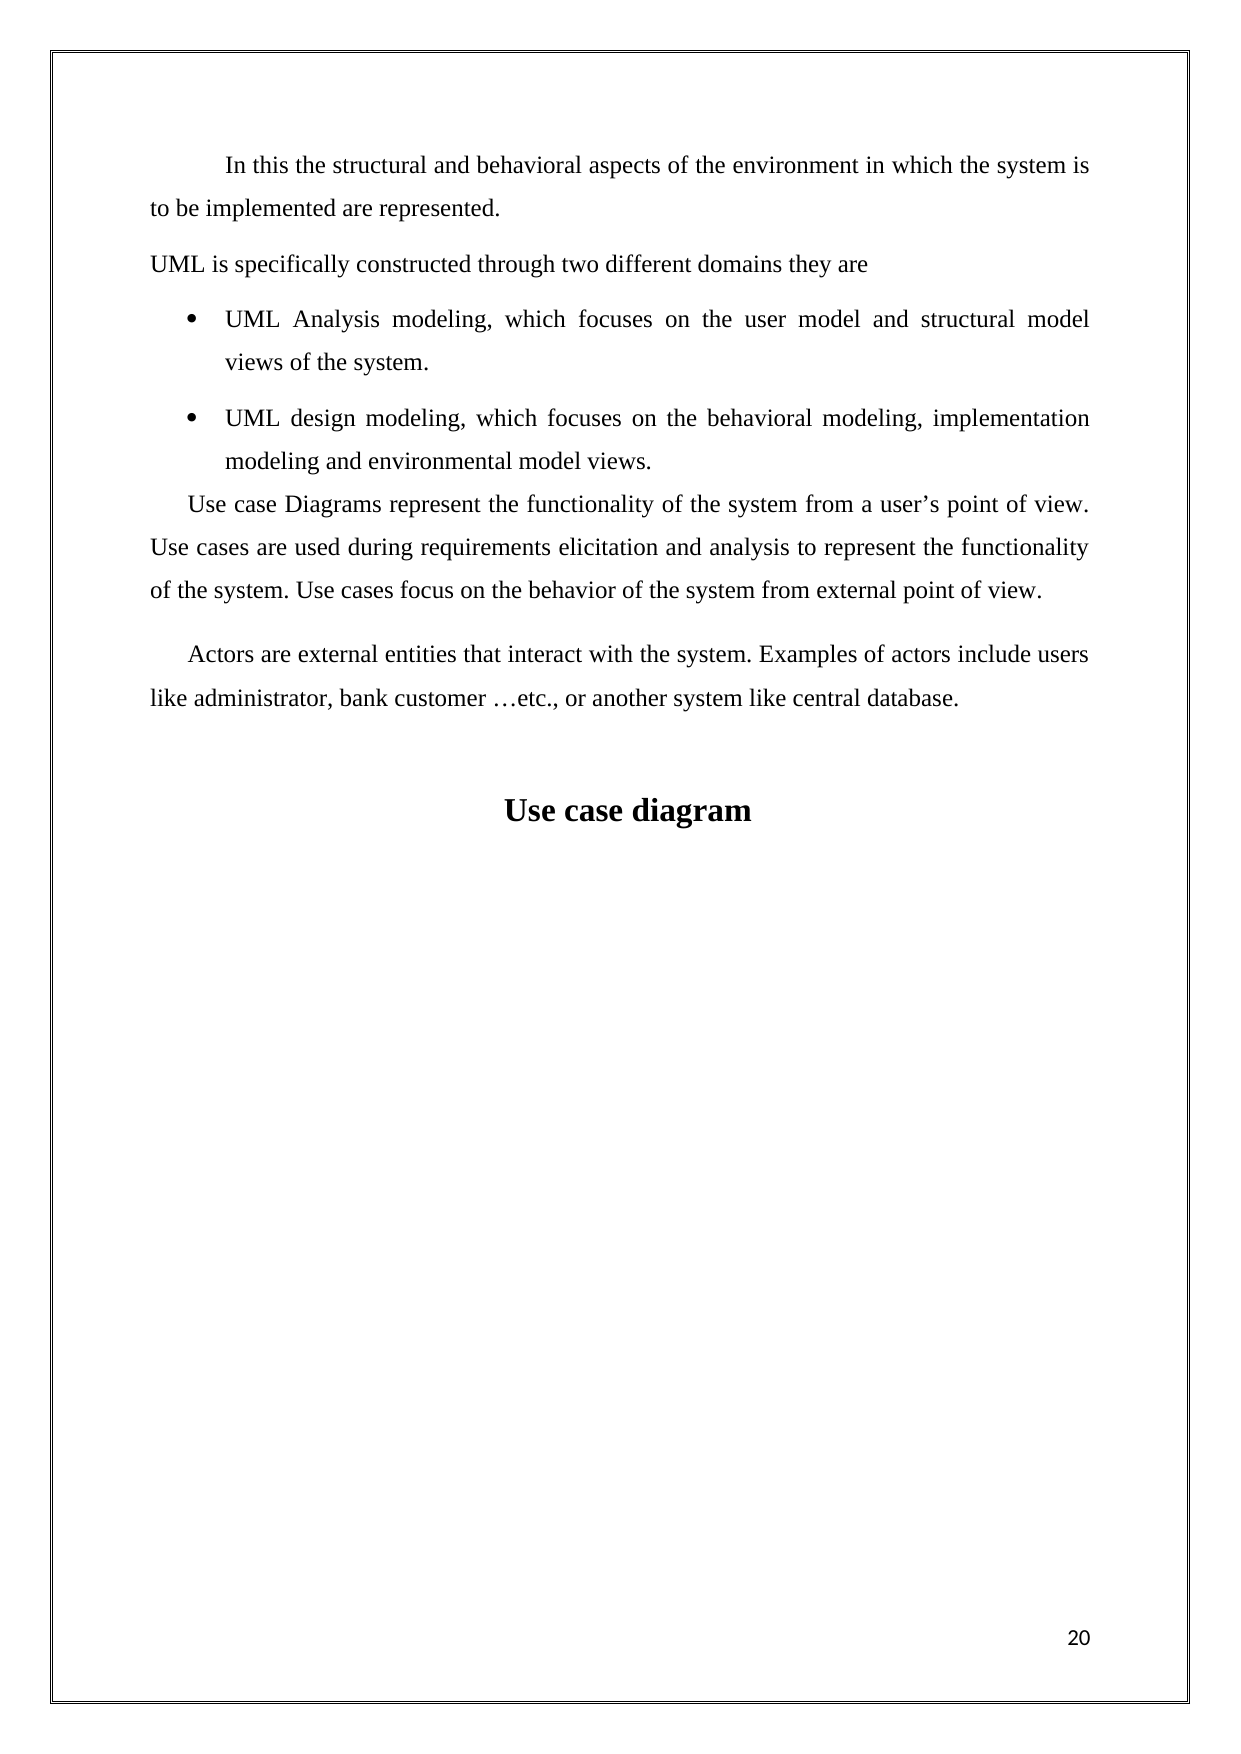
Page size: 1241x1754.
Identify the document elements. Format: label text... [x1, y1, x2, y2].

list UML Analysis modeling, which focuses on the user model and structural model views of the system. [187, 304, 1090, 376]
list UML design modeling, which focuses on the behavioral modeling, implementation modeling and environmental model views. [187, 403, 1090, 475]
text UML is specifically constructed through two different domains they are [150, 249, 1090, 277]
text In this the structural and behavioral aspects of the environment in which the system is to be implemented are represented. [150, 150, 1090, 222]
text Actors are external entities that interact with the system. Examples of actors include users like administrator, bank customer …etc., or another system like central database. [150, 639, 1090, 711]
text Use case Diagrams represent the functionality of the system from a user’s point of view. Use cases are used during requirements elicitation and analysis to represent the functionality of the system. Use cases focus on the behavior of the system from external point of view. [150, 489, 1090, 604]
text Use case diagram [150, 791, 1106, 829]
